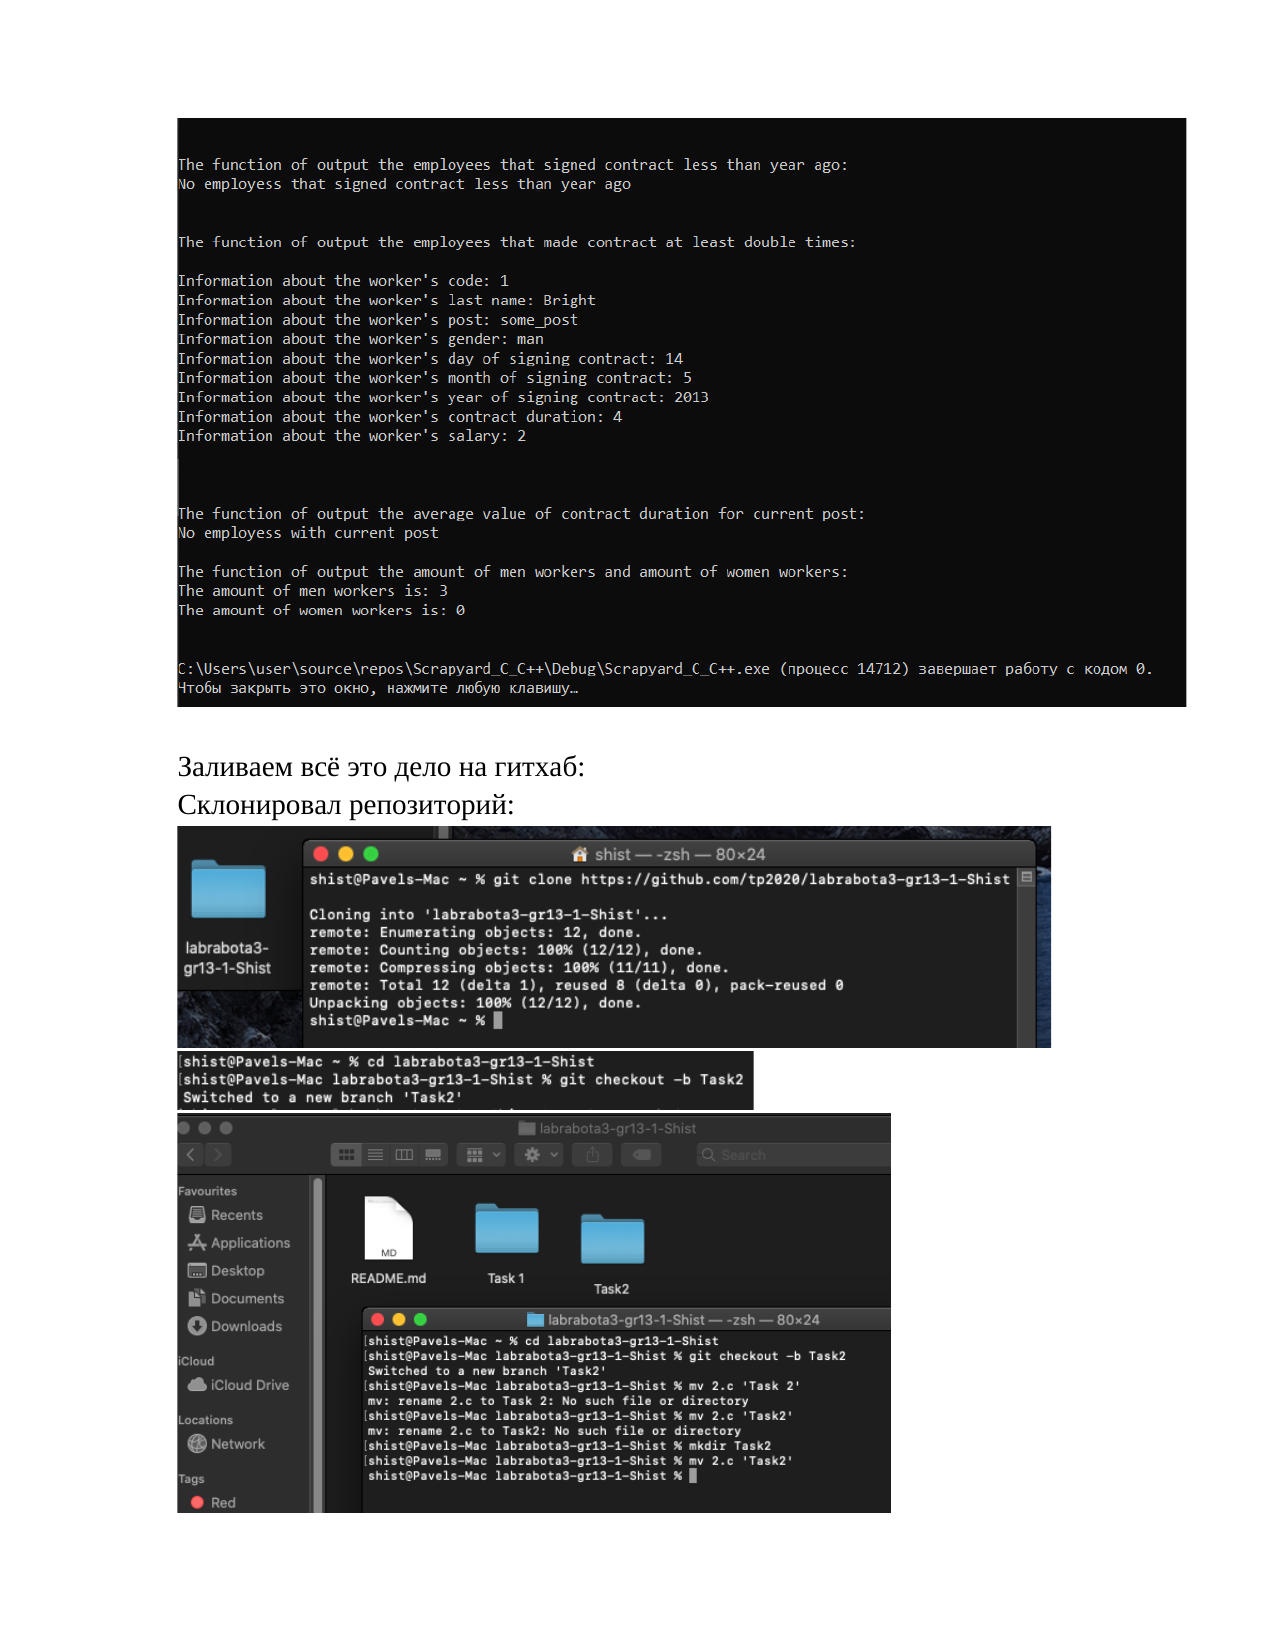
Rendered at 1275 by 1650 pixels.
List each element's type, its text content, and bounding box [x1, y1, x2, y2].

text Заливаем всё это дело на гитхаб: [177, 749, 1186, 782]
picture [177, 1113, 891, 1513]
text Склонировал репозиторий: [177, 787, 1186, 821]
picture [177, 826, 1052, 1048]
picture [177, 1051, 754, 1110]
picture [177, 118, 1187, 707]
